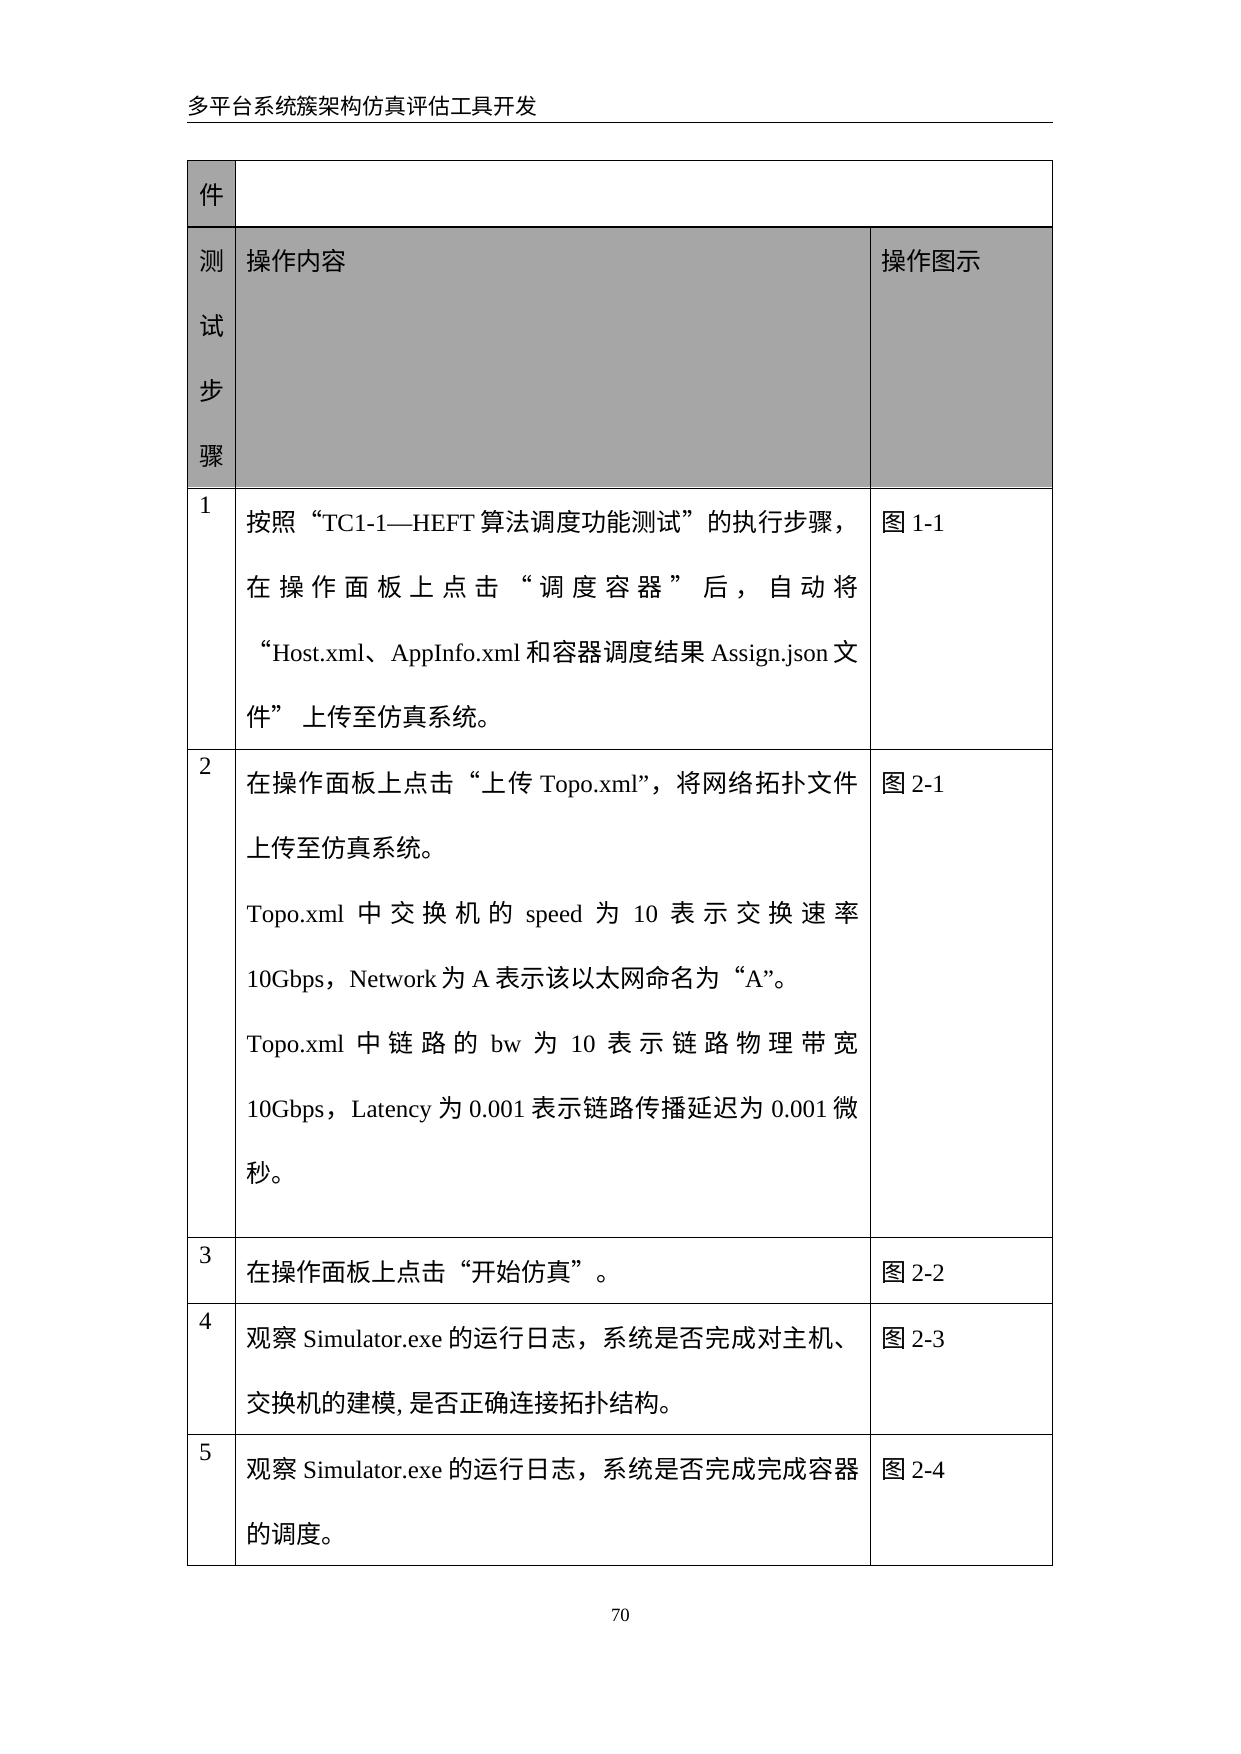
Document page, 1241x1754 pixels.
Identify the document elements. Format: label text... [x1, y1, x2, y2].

table_cell 操作图示 [871, 228, 1052, 487]
table_cell 按照“TC1-1—HEFT算法调度功能测试”的执行步骤，在操作面板上点击“调度容器”后，自动将“Host.xml、AppInfo.xml和容器调度结果Assign.json文件” 上传至仿真系统。 [236, 489, 870, 748]
table_cell 操作内容 [236, 228, 870, 487]
table_cell 1 [188, 489, 235, 748]
table_cell 4 [188, 1304, 235, 1434]
table_cell 图2-4 [871, 1435, 1052, 1565]
table_cell 在操作面板上点击“上传Topo.xml”，将网络拓扑文件上传至仿真系统。 Topo.xml中交换机的speed为10表示交换速率10Gbps，Network为A表示该以太网命名为“A”。 Topo.xml中链路的bw为10表示链路物理带宽10Gbps，Latency为0.001表示链路传播延迟为0.001微秒。 [236, 750, 870, 1237]
table_cell 前置条件 [188, 161, 235, 226]
table_cell 图2-2 [871, 1238, 1052, 1303]
table_cell 在操作面板上点击“开始仿真”。 [236, 1238, 870, 1303]
table_cell 观察Simulator.exe的运行日志，系统是否完成对主机、交换机的建模, 是否正确连接拓扑结构。 [236, 1304, 870, 1434]
table_cell 5 [188, 1435, 235, 1565]
table_cell 图1-1 [871, 489, 1052, 748]
table_cell 图2-3 [871, 1304, 1052, 1434]
table_cell 3 [188, 1238, 235, 1303]
table_cell 2 [188, 750, 235, 1237]
table_cell 图2-1 [871, 750, 1052, 1237]
table_cell 观察Simulator.exe的运行日志，系统是否完成完成容器的调度。 [236, 1435, 870, 1565]
table_cell 测试步骤 [188, 228, 235, 487]
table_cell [236, 161, 1052, 226]
